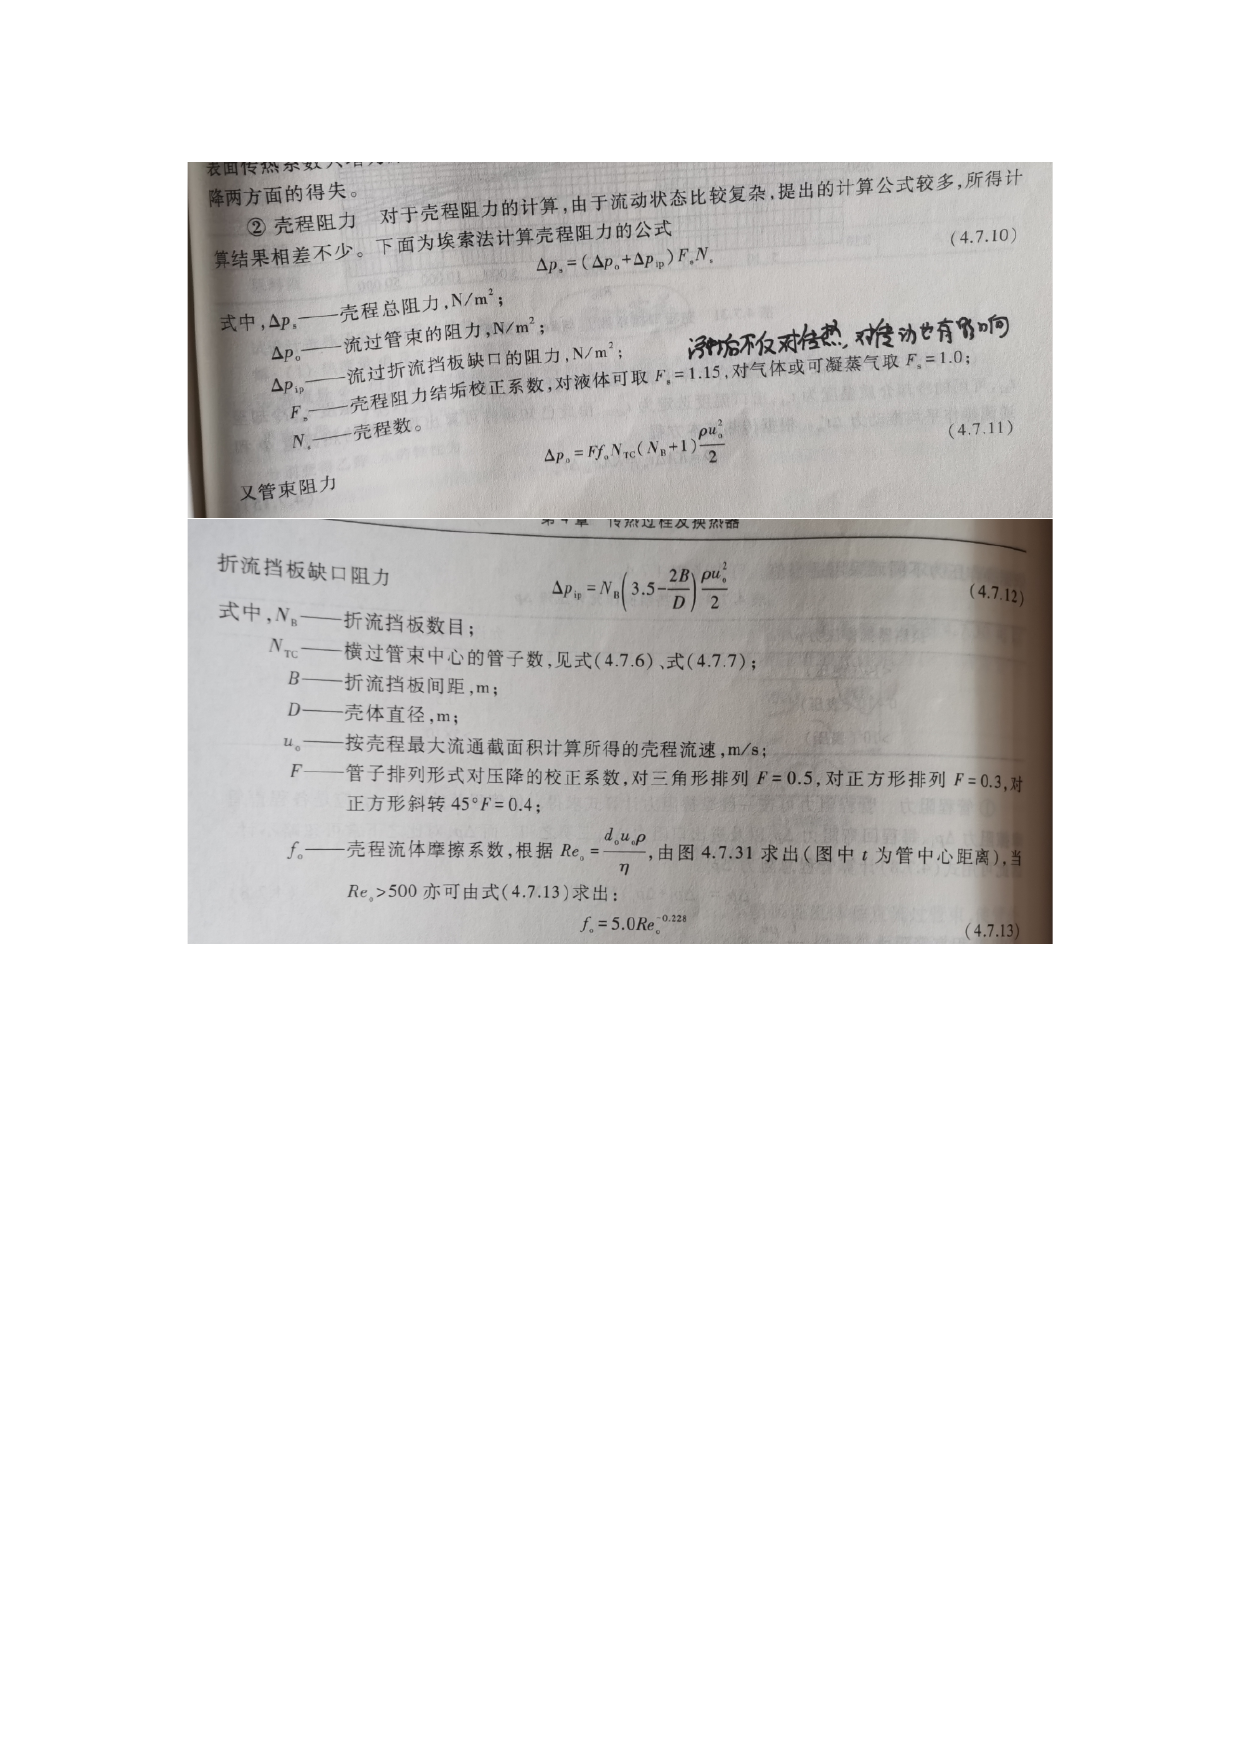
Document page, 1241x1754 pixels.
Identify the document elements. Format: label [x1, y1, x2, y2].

picture [187, 162, 1053, 518]
picture [187, 519, 1053, 944]
